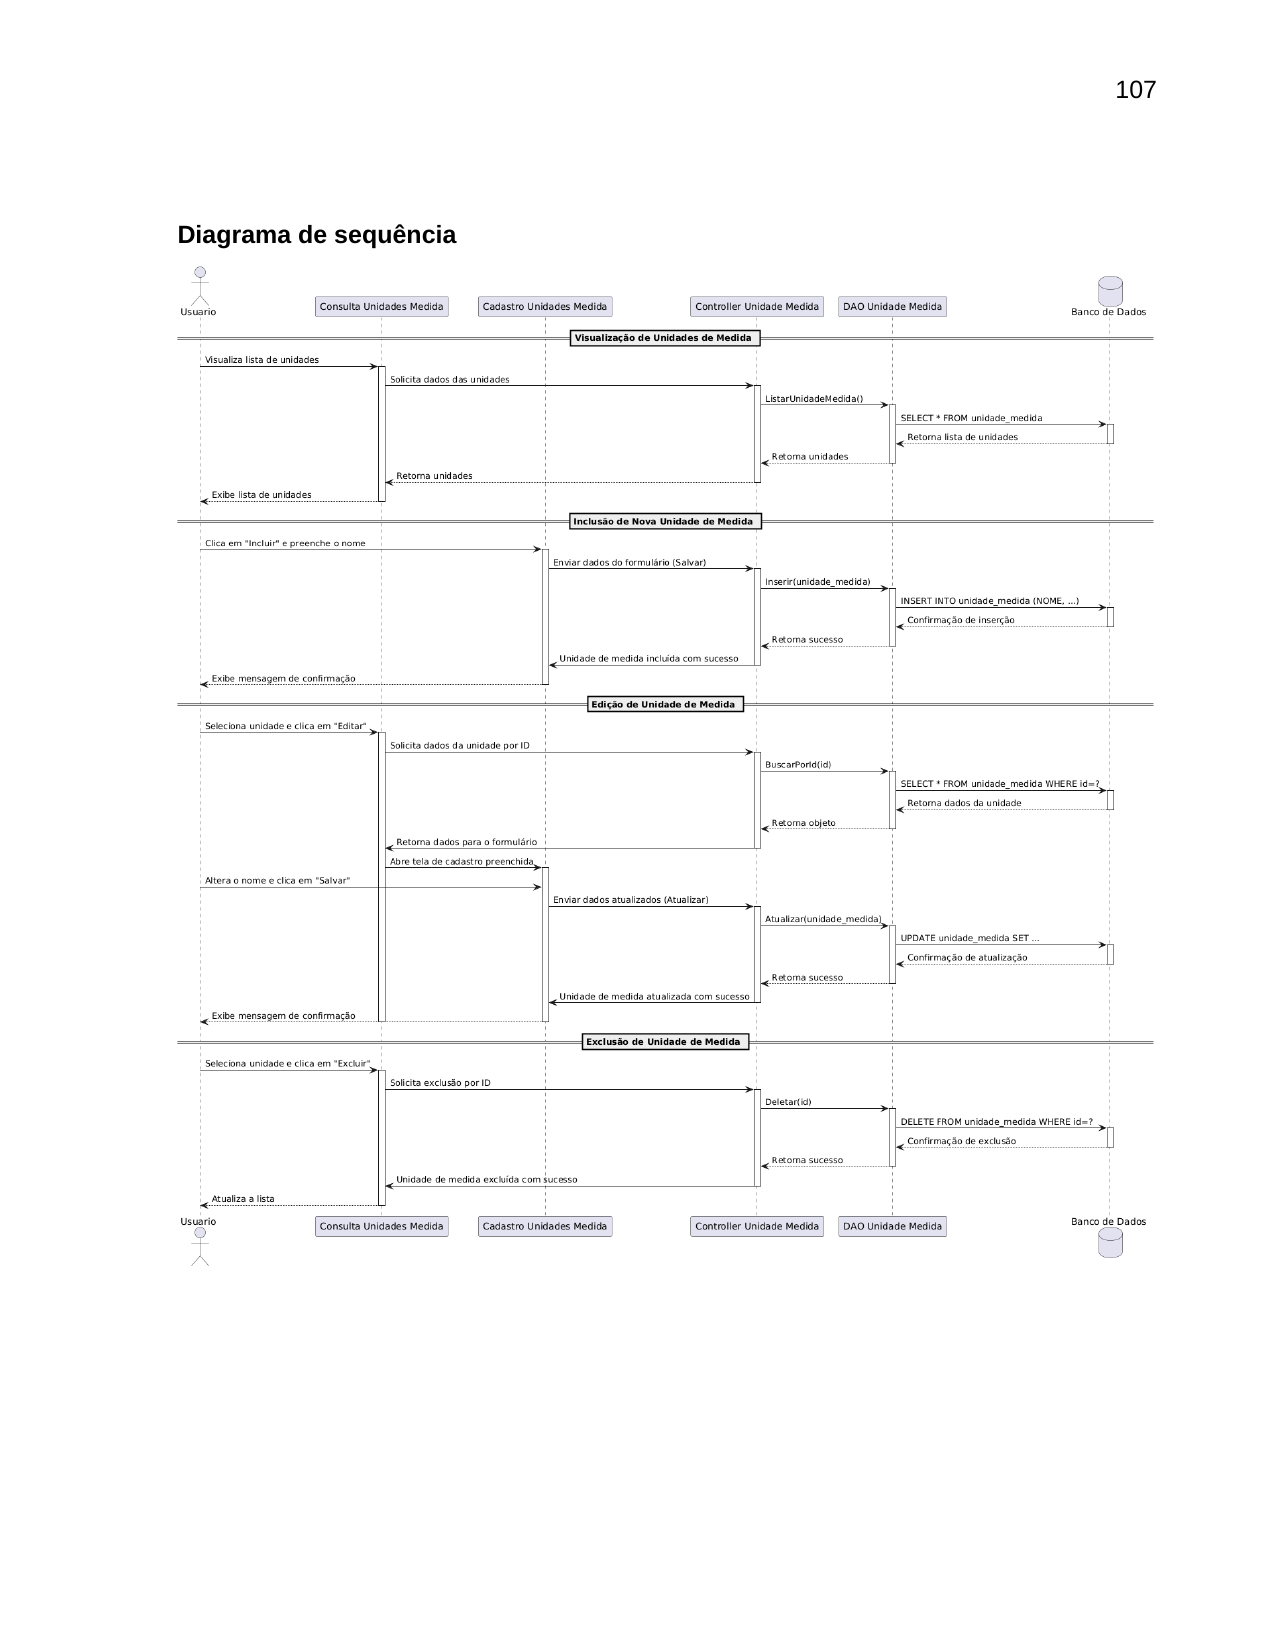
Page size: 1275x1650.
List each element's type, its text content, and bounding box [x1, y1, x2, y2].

text Diagrama de sequência [177, 220, 1157, 249]
picture [177, 263, 1157, 1269]
